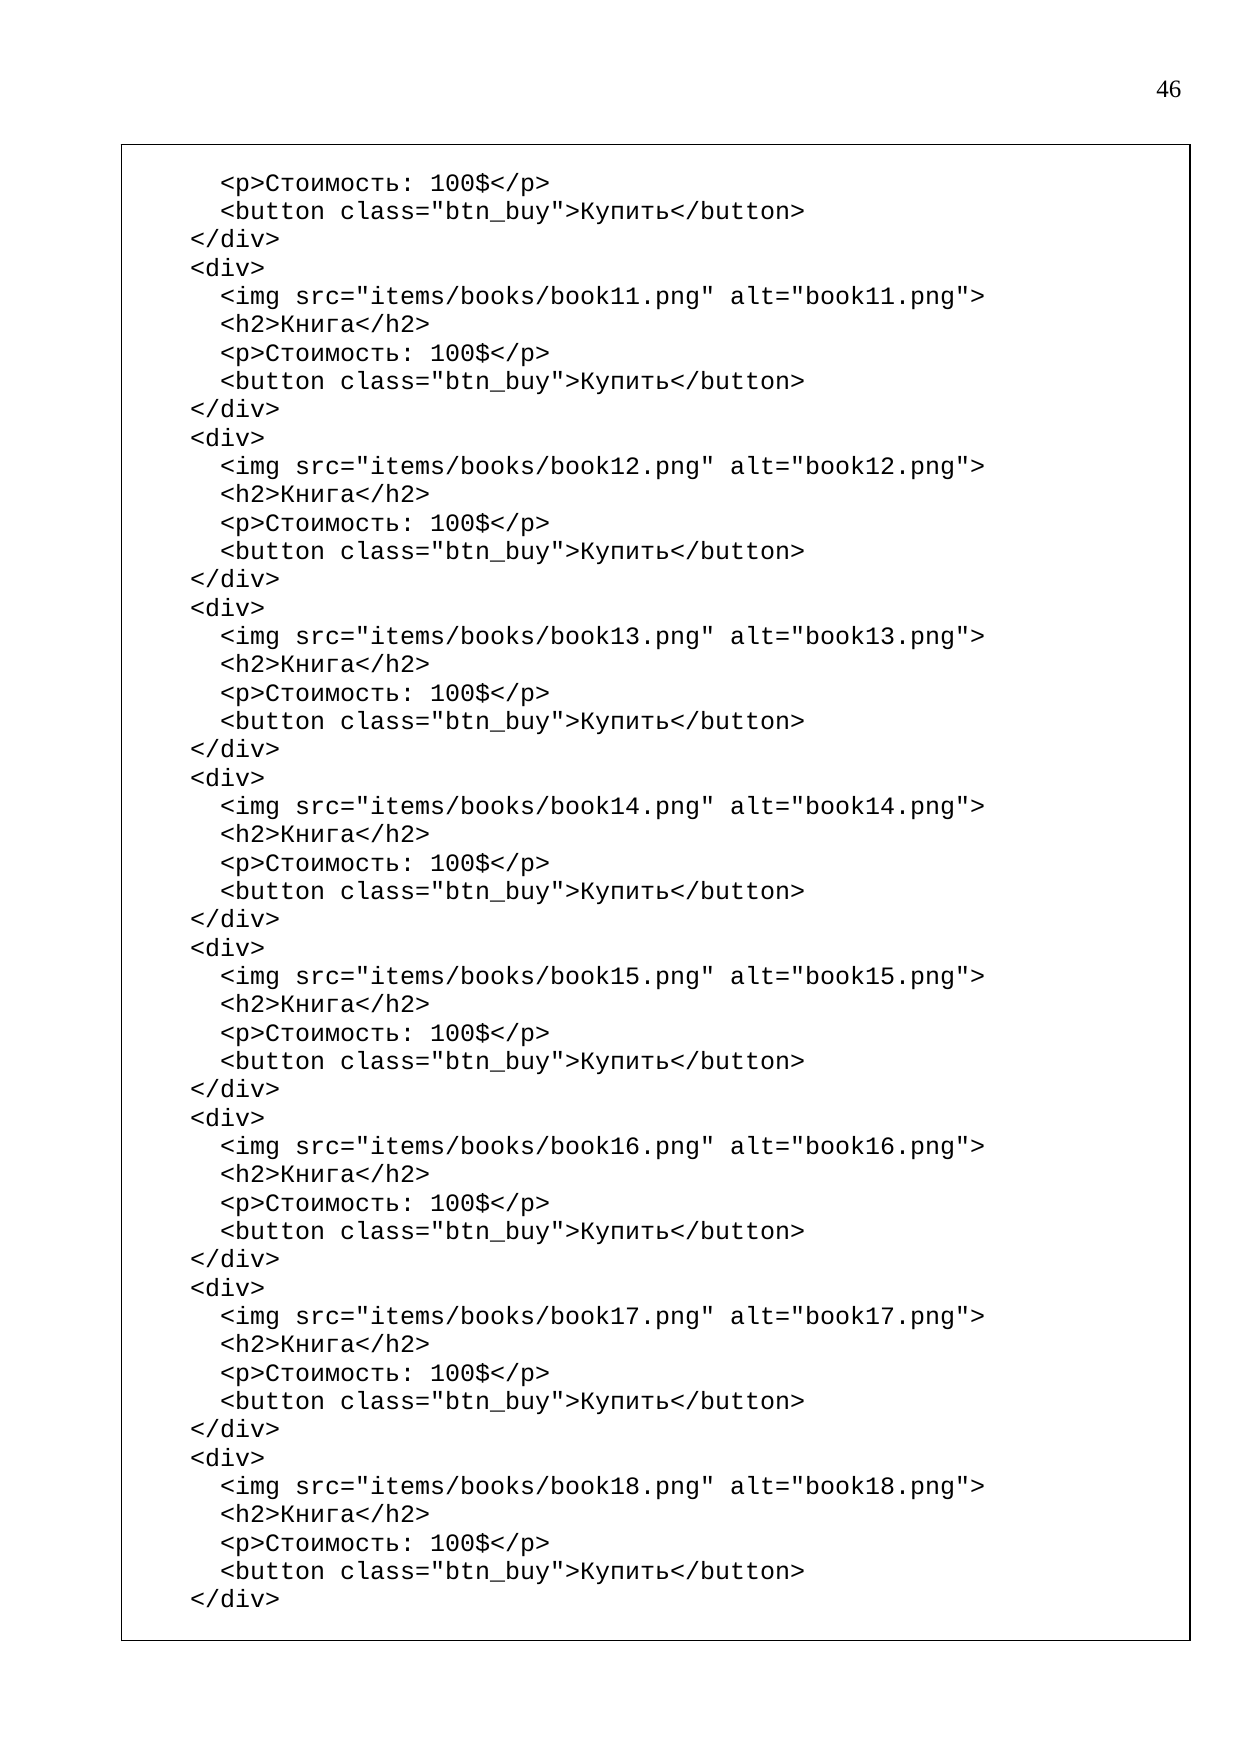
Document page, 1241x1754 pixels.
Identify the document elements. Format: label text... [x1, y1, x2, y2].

text <img src="items/books/book13.png" alt="book13.png"> [130, 623, 1181, 652]
text <button class="btn_buy">Купить</button> [130, 708, 1181, 737]
text <div> [130, 935, 1181, 963]
text <p>Стоимость: 100$</p> [130, 850, 1181, 878]
text <button class="btn_buy">Купить</button> [130, 538, 1181, 567]
text <p>Стоимость: 100$</p> [130, 1190, 1181, 1218]
text <h2>Книга</h2> [130, 1332, 1181, 1360]
text <p>Стоимость: 100$</p> [130, 680, 1181, 708]
text <div> [130, 1275, 1181, 1303]
text </div> [130, 567, 1181, 595]
text <h2>Книга</h2> [130, 312, 1181, 340]
text </div> [122, 1561, 1189, 1640]
text </div> [130, 1247, 1181, 1275]
text <button class="btn_buy">Купить</button> [130, 198, 1181, 227]
text <p>Стоимость: 100$</p> [130, 340, 1181, 368]
text <img src="items/books/book18.png" alt="book18.png"> [130, 1473, 1181, 1502]
text <p>Стоимость: 100$</p> [122, 145, 1189, 198]
text <p>Стоимость: 100$</p> [130, 1360, 1181, 1388]
text </div> [130, 1417, 1181, 1445]
text </div> [130, 737, 1181, 765]
text <div> [130, 255, 1181, 283]
text <h2>Книга</h2> [130, 1502, 1181, 1530]
text <img src="items/books/book17.png" alt="book17.png"> [130, 1303, 1181, 1332]
text <h2>Книга</h2> [130, 992, 1181, 1020]
text <button class="btn_buy">Купить</button> [130, 878, 1181, 907]
text <h2>Книга</h2> [130, 482, 1181, 510]
text <img src="items/books/book16.png" alt="book16.png"> [130, 1133, 1181, 1162]
text </div> [130, 227, 1181, 255]
text <div> [130, 765, 1181, 793]
text <img src="items/books/book11.png" alt="book11.png"> [130, 283, 1181, 312]
text </div> [130, 397, 1181, 425]
text <img src="items/books/book12.png" alt="book12.png"> [130, 453, 1181, 482]
text <h2>Книга</h2> [130, 652, 1181, 680]
text <button class="btn_buy">Купить</button> [130, 1218, 1181, 1247]
text <button class="btn_buy">Купить</button> [130, 368, 1181, 397]
text <button class="btn_buy">Купить</button> [130, 1388, 1181, 1417]
text <img src="items/books/book15.png" alt="book15.png"> [130, 963, 1181, 992]
text <div> [130, 1105, 1181, 1133]
text <div> [130, 1445, 1181, 1473]
text <h2>Книга</h2> [130, 1162, 1181, 1190]
text <button class="btn_buy">Купить</button> [130, 1048, 1181, 1077]
text <p>Стоимость: 100$</p> [130, 1530, 1181, 1558]
text <div> [130, 425, 1181, 453]
text </div> [130, 1077, 1181, 1105]
text </div> [130, 907, 1181, 935]
text <img src="items/books/book14.png" alt="book14.png"> [130, 793, 1181, 822]
text <div> [130, 595, 1181, 623]
text <p>Стоимость: 100$</p> [130, 510, 1181, 538]
text <p>Стоимость: 100$</p> [130, 1020, 1181, 1048]
text <h2>Книга</h2> [130, 822, 1181, 850]
